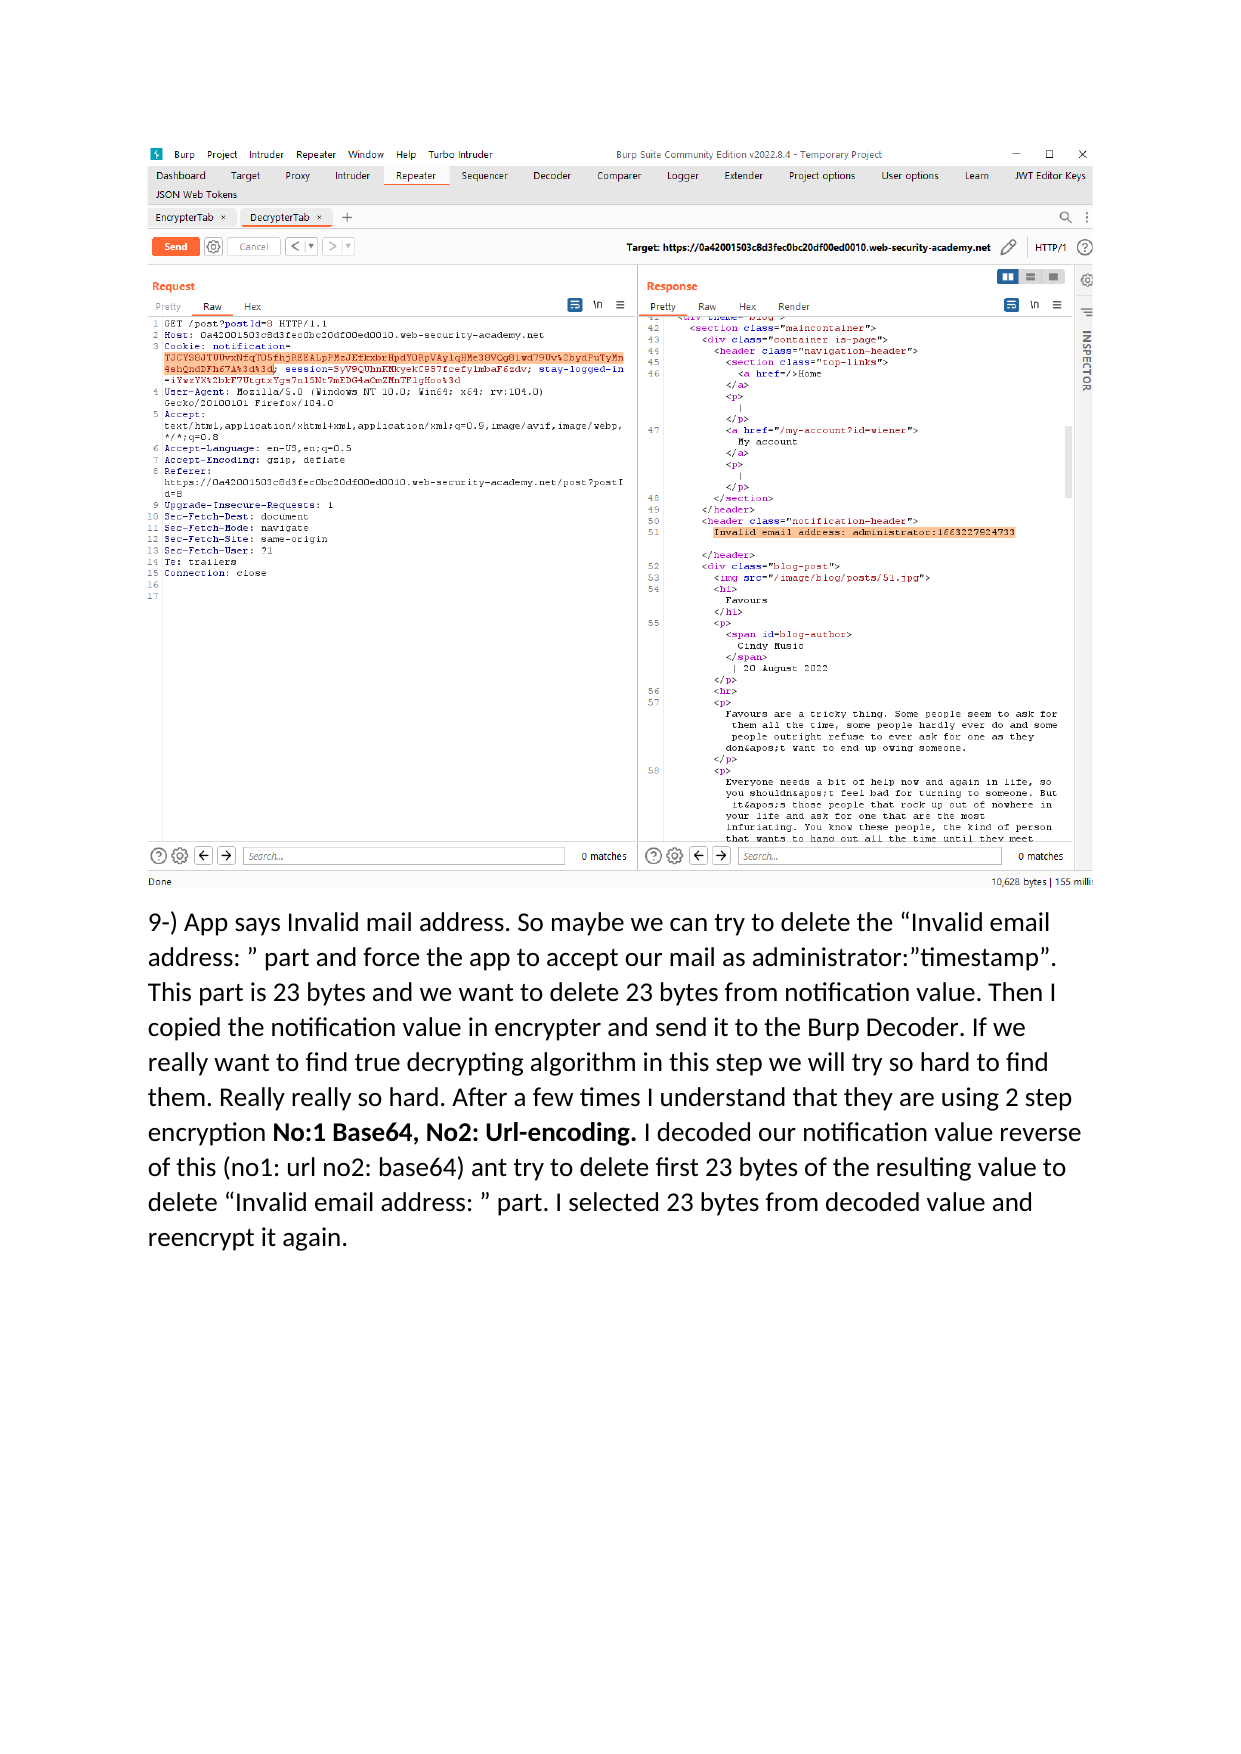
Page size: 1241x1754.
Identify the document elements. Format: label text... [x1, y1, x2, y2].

picture [147, 147, 1093, 888]
text 9-) App says Invalid mail address. So maybe we can try to delete the “Invalid email address: ” part and force the app to accept our mail as administrator:”timestamp”. This part is 23 bytes and we want to delete 23 bytes from notification value. Then I copied the notification value in encrypter and send it to the Burp Decoder. If we really want to find true decrypting algorithm in this step we will try so hard to find them. Really really so hard. After a few times I understand that they are using 2 step encryption No:1 Base64, No2: Url-encoding. I decoded our notification value reverse of this (no1: url no2: base64) ant try to delete first 23 bytes of the resulting value to delete “Invalid email address: ” part. I selected 23 bytes from decoded value and reencrypt it again. [148, 906, 1093, 1254]
